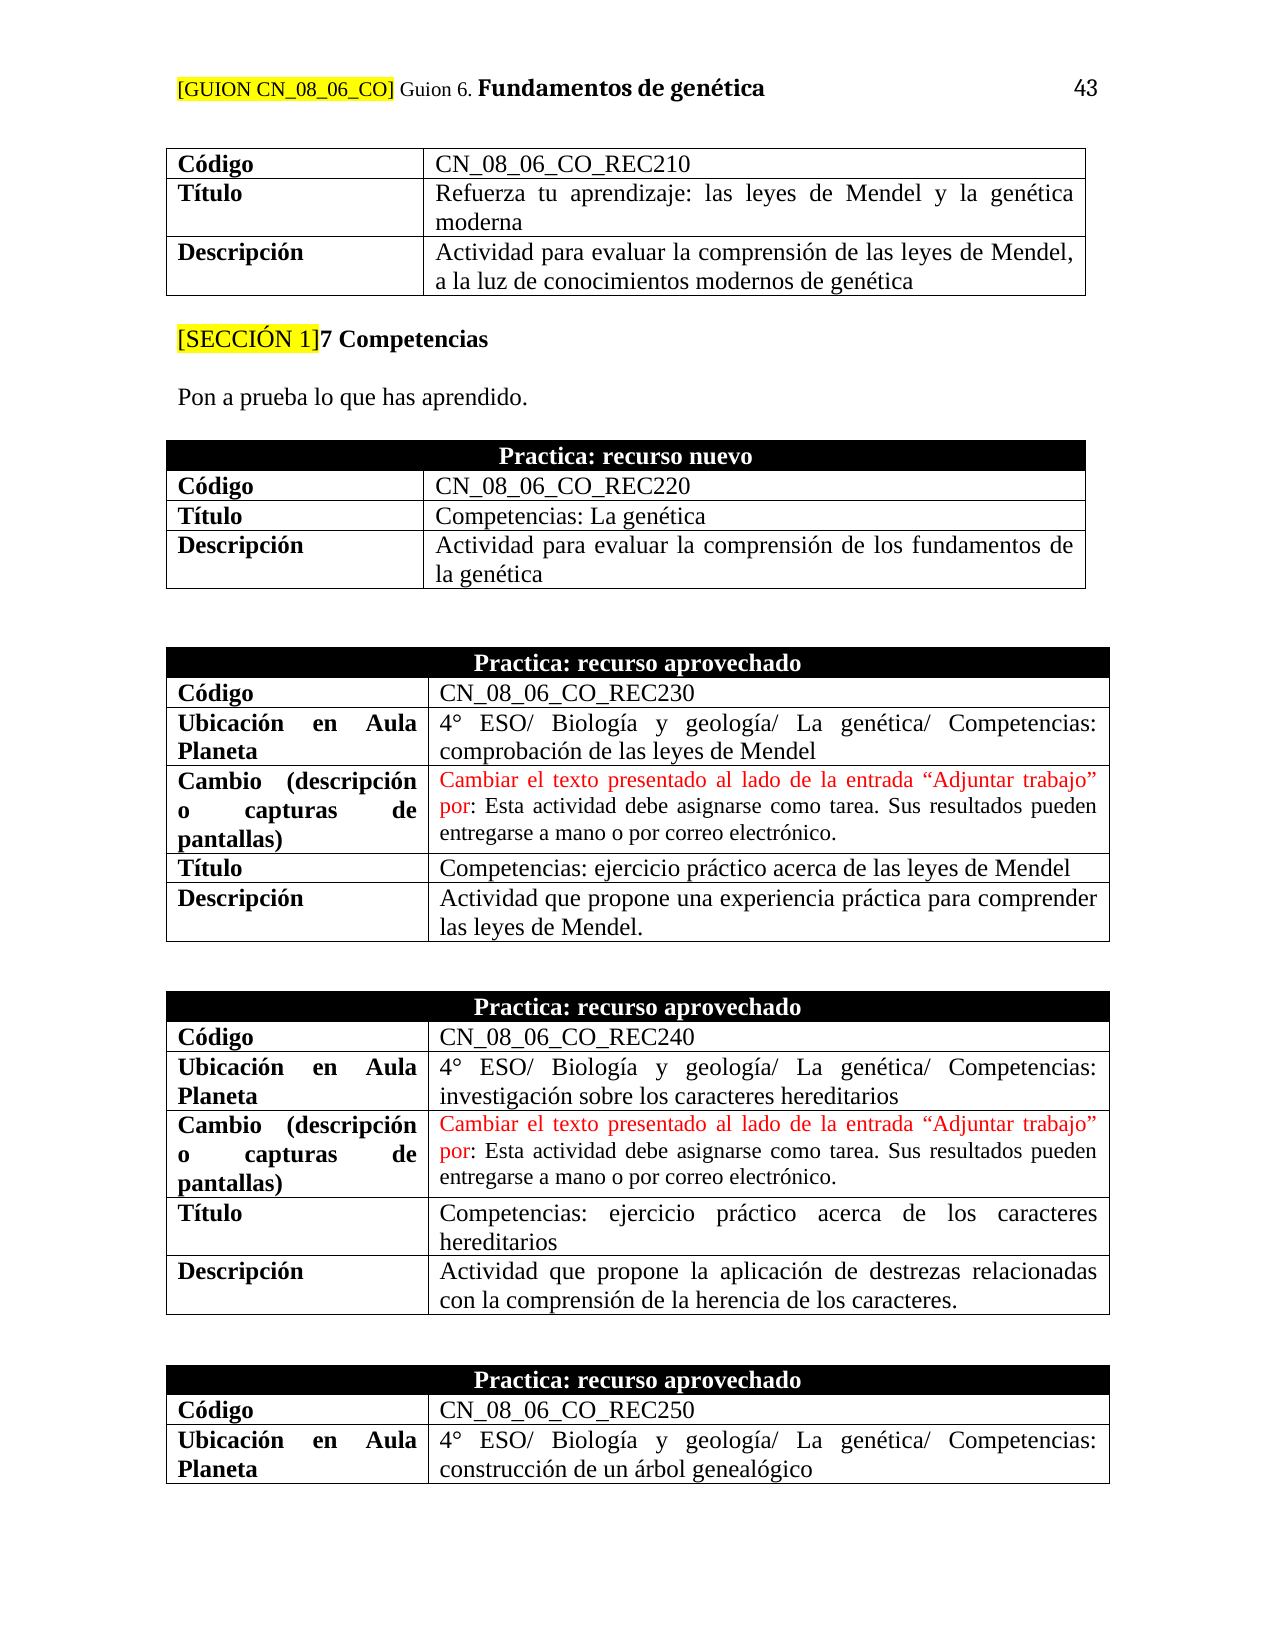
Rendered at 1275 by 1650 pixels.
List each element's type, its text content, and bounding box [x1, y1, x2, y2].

table_cell Código [167, 1022, 428, 1051]
table_cell Título [167, 179, 423, 236]
table_cell 4° ESO/ Biología y geología/ La genética/ Competencias: investigación sobre los caracteres hereditarios [429, 1052, 1109, 1109]
table_cell Cambio (descripción o capturas de pantallas) [167, 766, 428, 852]
table_cell Descripción [167, 531, 423, 588]
table_cell CN_08_06_CO_REC220 [424, 471, 1085, 500]
table_cell Código [167, 149, 423, 177]
table_cell Competencias: ejercicio práctico acerca de las leyes de Mendel [429, 854, 1109, 882]
table_cell CN_08_06_CO_REC240 [429, 1022, 1109, 1051]
table_cell Refuerza tu aprendizaje: las leyes de Mendel y la genética moderna [424, 179, 1085, 236]
table_cell Competencias: La genética [424, 501, 1085, 529]
table_cell Título [167, 1198, 428, 1255]
table_cell Título [167, 854, 428, 882]
table_cell Actividad para evaluar la comprensión de las leyes de Mendel, a la luz de conocimientos modernos de genética [424, 237, 1085, 294]
table_cell Ubicación en Aula Planeta [167, 708, 428, 765]
table_cell CN_08_06_CO_REC210 [424, 149, 1085, 177]
table_cell 4° ESO/ Biología y geología/ La genética/ Competencias: comprobación de las leyes de Mendel [429, 708, 1109, 765]
table_cell Actividad para evaluar la comprensión de los fundamentos de la genética [424, 531, 1085, 588]
table_cell Ubicación en Aula Planeta [167, 1425, 428, 1483]
table_cell Ubicación en Aula Planeta [167, 1052, 428, 1109]
table_cell Descripción [167, 237, 423, 294]
table_header Practica: recurso aprovechado [167, 993, 1109, 1021]
text Pon a prueba lo que has aprendido. [177, 382, 1098, 411]
table_cell Título [167, 501, 423, 529]
table_header Practica: recurso nuevo [167, 441, 1085, 470]
table_cell Descripción [167, 1256, 428, 1314]
table_cell Código [167, 471, 423, 500]
table_cell CN_08_06_CO_REC230 [429, 678, 1109, 707]
table_cell Código [167, 1395, 428, 1424]
text [SECCIÓN 1]7 Competencias [319, 324, 1098, 353]
table_cell Descripción [167, 883, 428, 941]
table_cell CN_08_06_CO_REC250 [429, 1395, 1109, 1424]
table_header Practica: recurso aprovechado [167, 648, 1109, 677]
table_cell Actividad que propone una experiencia práctica para comprender las leyes de Mendel. [429, 883, 1109, 941]
table_cell Competencias: ejercicio práctico acerca de los caracteres hereditarios [429, 1198, 1109, 1255]
table_cell 4° ESO/ Biología y geología/ La genética/ Competencias: construcción de un árbol genealógico [429, 1425, 1109, 1483]
table_header Practica: recurso aprovechado [167, 1366, 1109, 1394]
table_cell Actividad que propone la aplicación de destrezas relacionadas con la comprensión de la herencia de los caracteres. [429, 1256, 1109, 1314]
table_cell Código [167, 678, 428, 707]
table_cell Cambio (descripción o capturas de pantallas) [167, 1111, 428, 1197]
